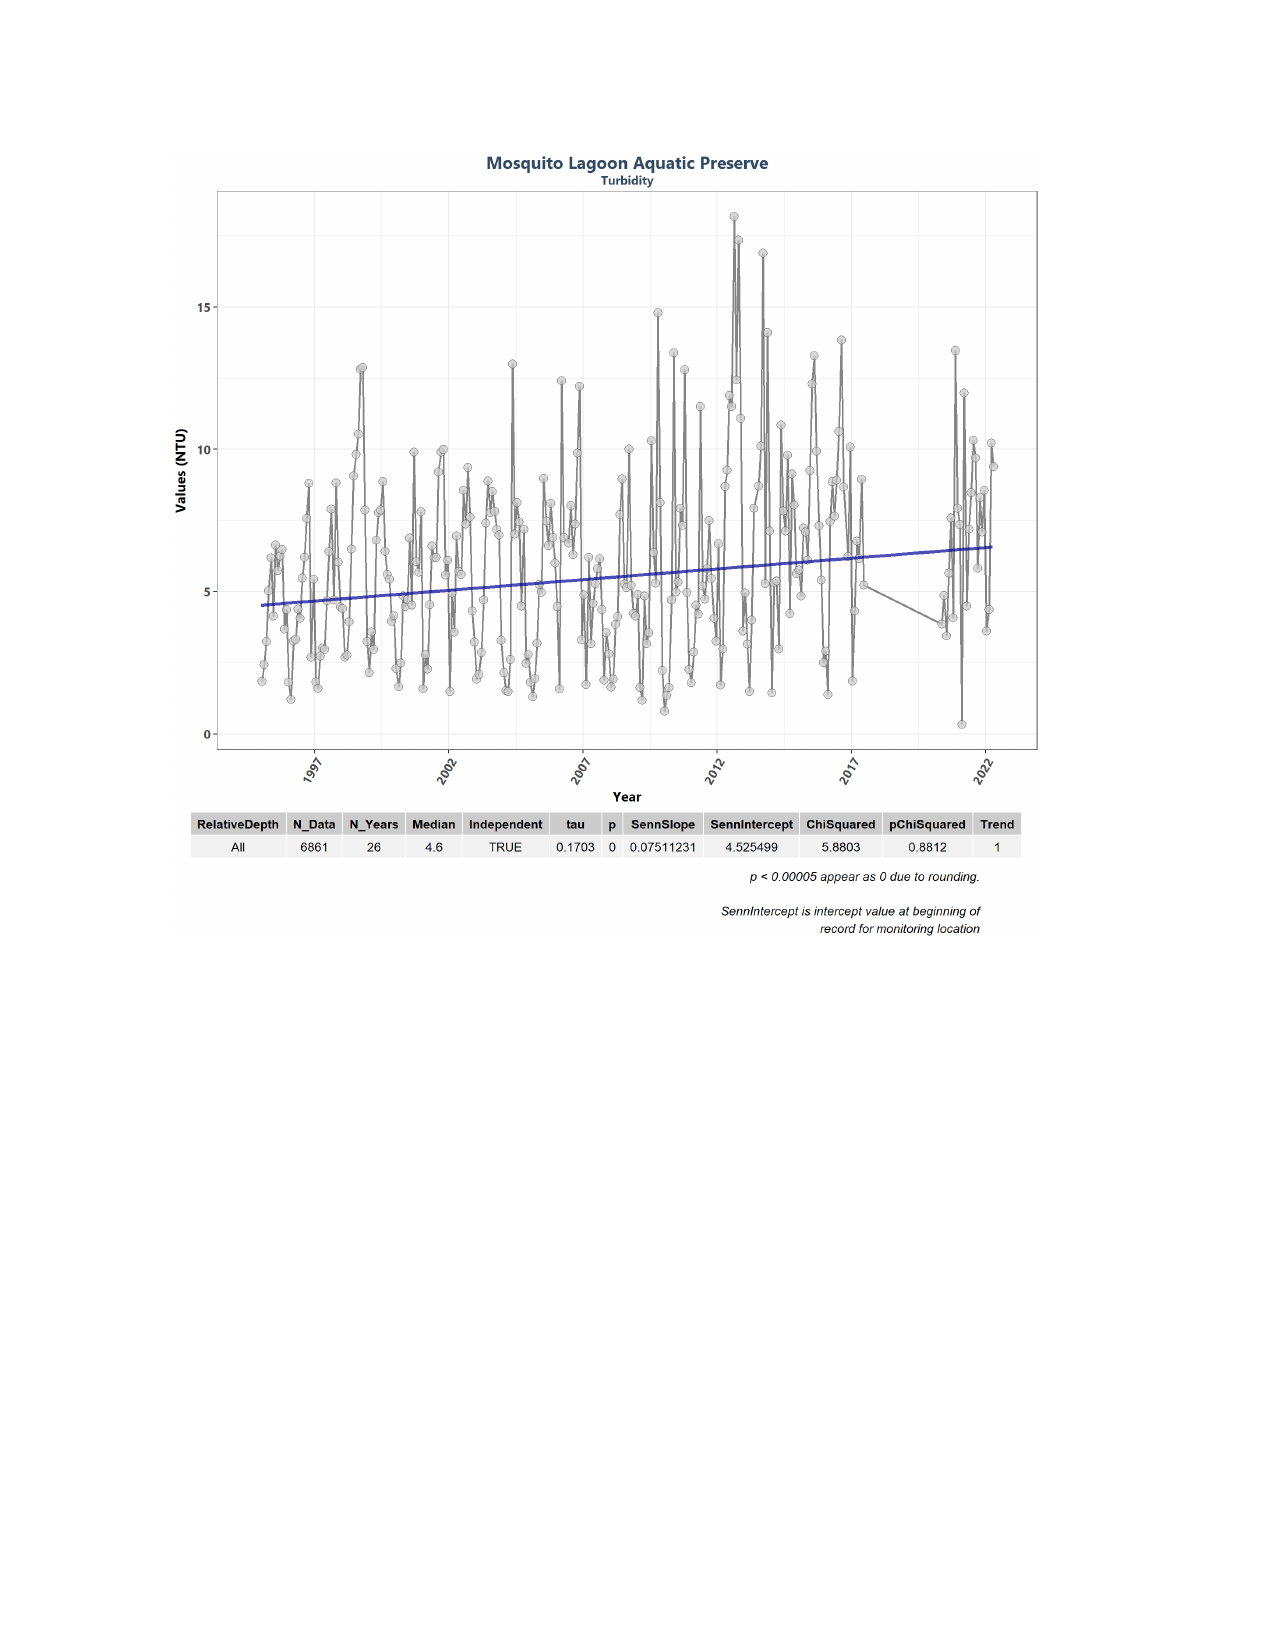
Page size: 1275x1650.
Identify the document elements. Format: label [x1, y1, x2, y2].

picture [168, 150, 1044, 938]
